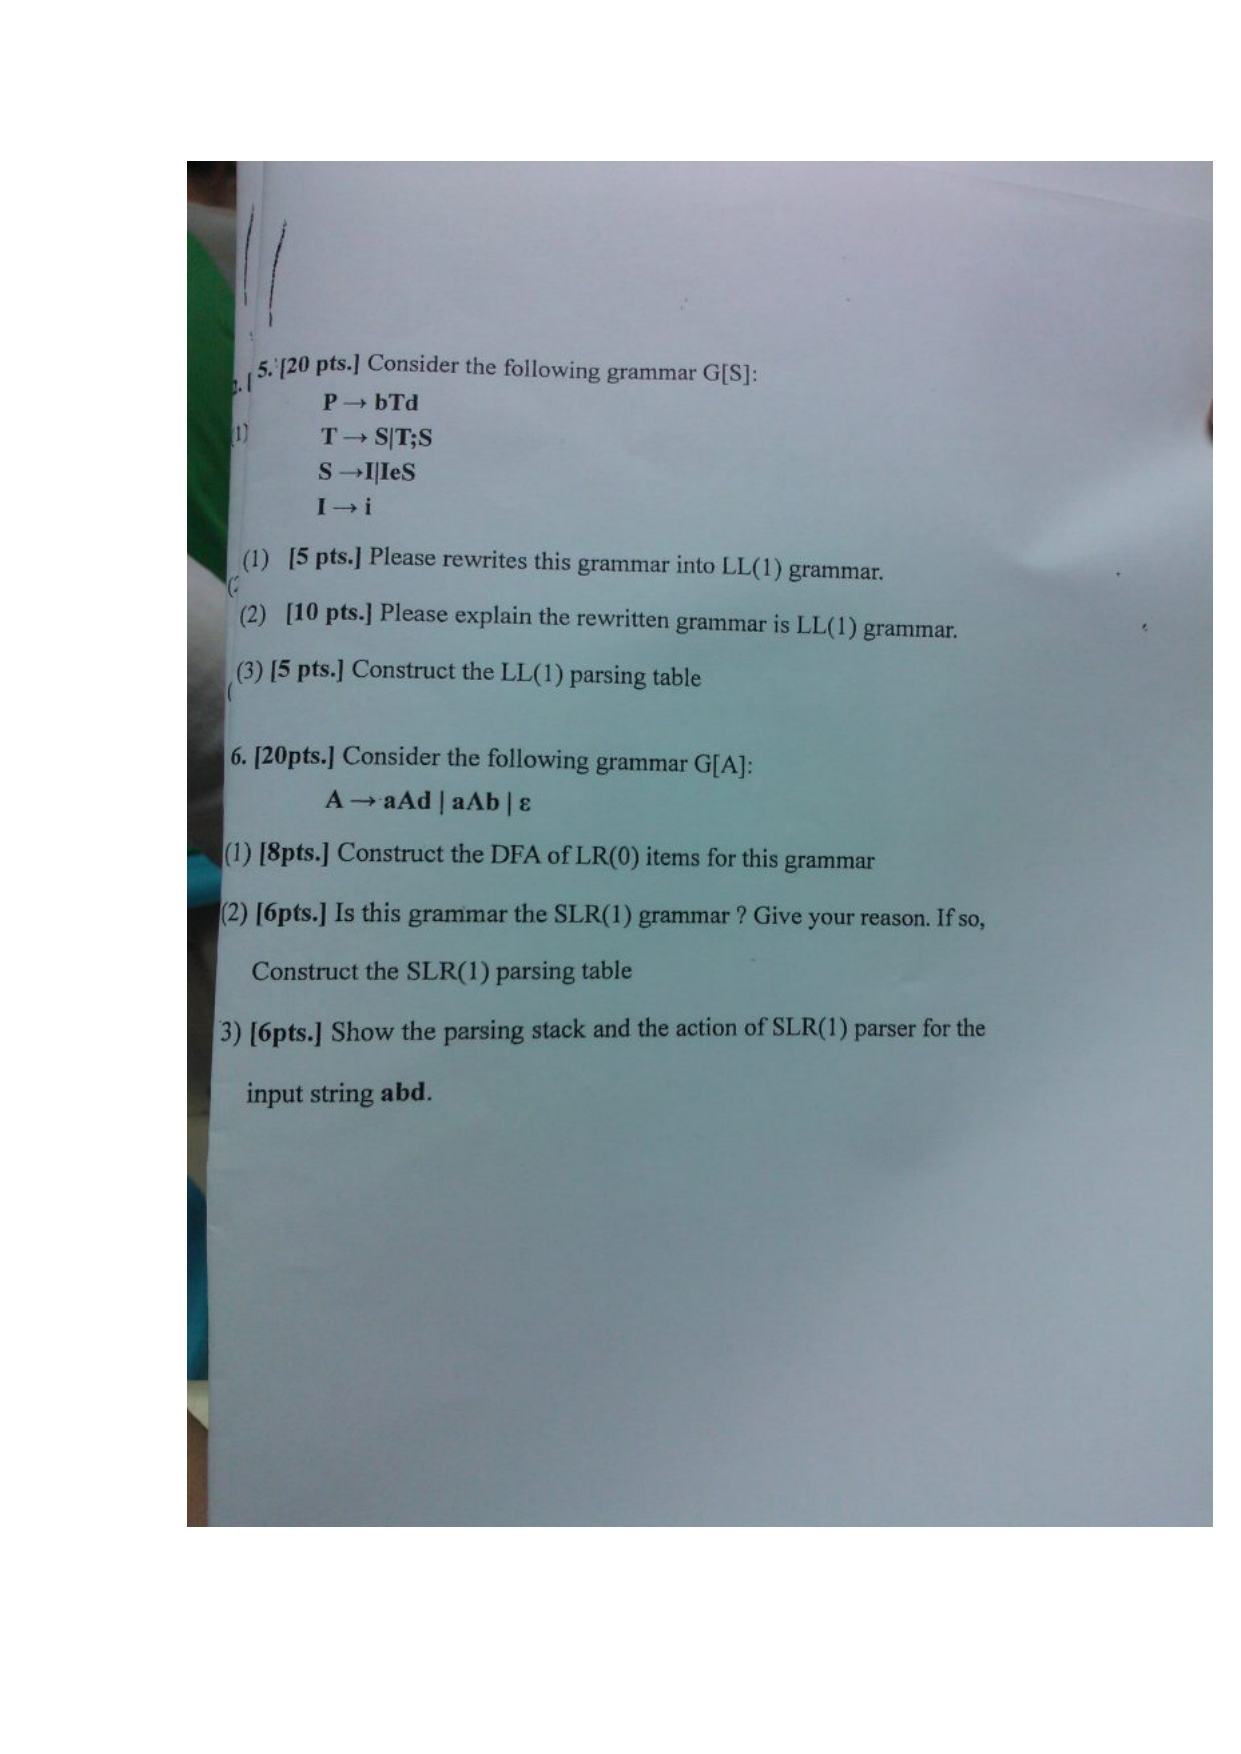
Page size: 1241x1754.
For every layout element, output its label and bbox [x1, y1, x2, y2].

picture [187, 161, 1213, 1527]
